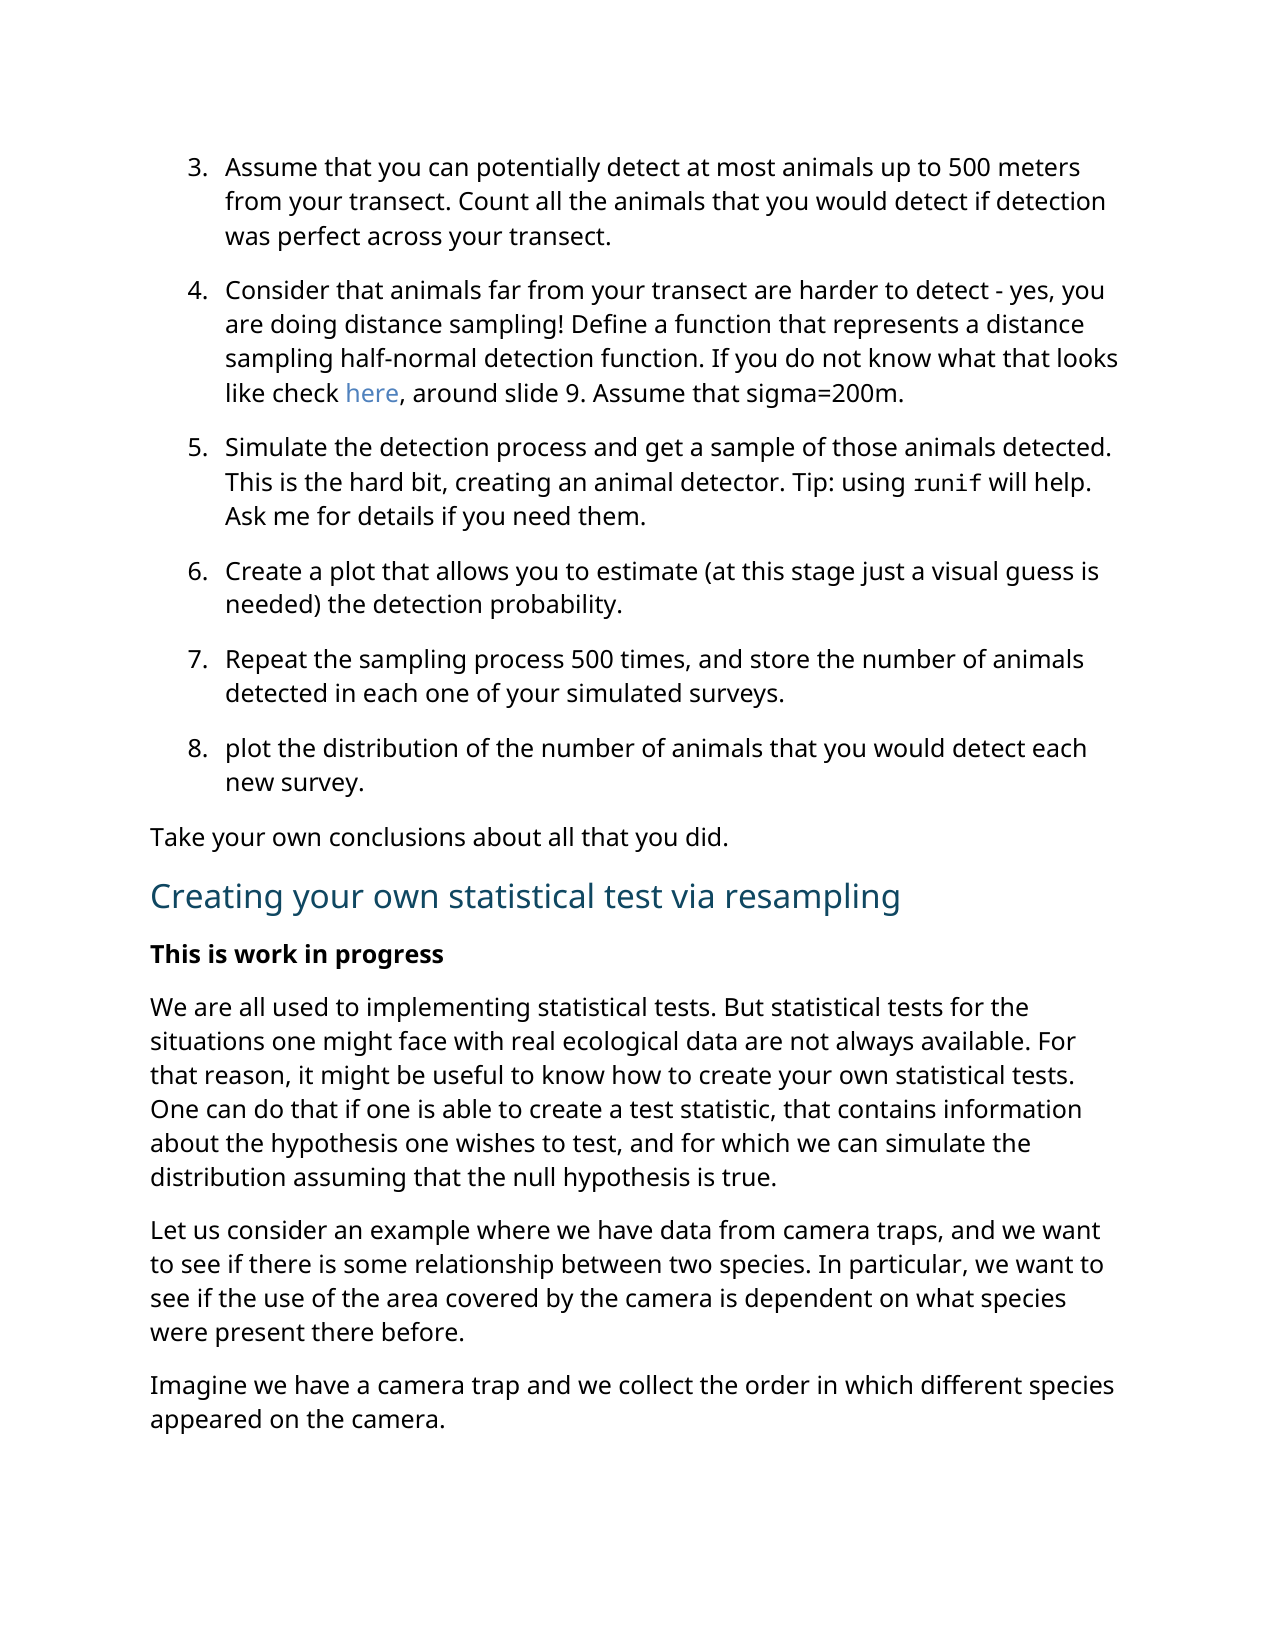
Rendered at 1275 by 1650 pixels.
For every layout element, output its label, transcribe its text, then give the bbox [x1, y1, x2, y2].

list Consider that animals far from your transect are harder to detect - yes, you are doing distance sampling! Define a function that represents a distance sampling half-normal detection function. If you do not know what that looks like check here, around slide 9. Assume that sigma=200m. [187, 273, 1125, 409]
text We are all used to implementing statistical tests. But statistical tests for the situations one might face with real ecological data are not always available. For that reason, it might be useful to know how to create your own statistical tests. One can do that if one is able to create a test statistic, that contains information about the hypothesis one wishes to test, and for which we can simulate the distribution assuming that the null hypothesis is true. [150, 990, 1125, 1194]
subtitle Creating your own statistical test via resampling [150, 873, 1125, 918]
text Imagine we have a camera trap and we collect the order in which different species appeared on the camera. [150, 1368, 1125, 1436]
text This is work in progress [150, 937, 1125, 971]
list plot the distribution of the number of animals that you would detect each new survey. [187, 731, 1125, 799]
list Assume that you can potentially detect at most animals up to 500 meters from your transect. Count all the animals that you would detect if detection was perfect across your transect. [187, 150, 1125, 252]
list Repeat the sampling process 500 times, and store the number of animals detected in each one of your simulated surveys. [187, 642, 1125, 710]
list Create a plot that allows you to estimate (at this stage just a visual guess is needed) the detection probability. [187, 553, 1125, 621]
text Take your own conclusions about all that you did. [150, 820, 1125, 854]
text Let us consider an example where we have data from camera traps, and we want to see if there is some relationship between two species. In particular, we want to see if the use of the area covered by the camera is dependent on what species were present there before. [150, 1213, 1125, 1349]
list Simulate the detection process and get a sample of those animals detected. This is the hard bit, creating an animal detector. Tip: using runif will help. Ask me for details if you need them. [187, 430, 1125, 532]
